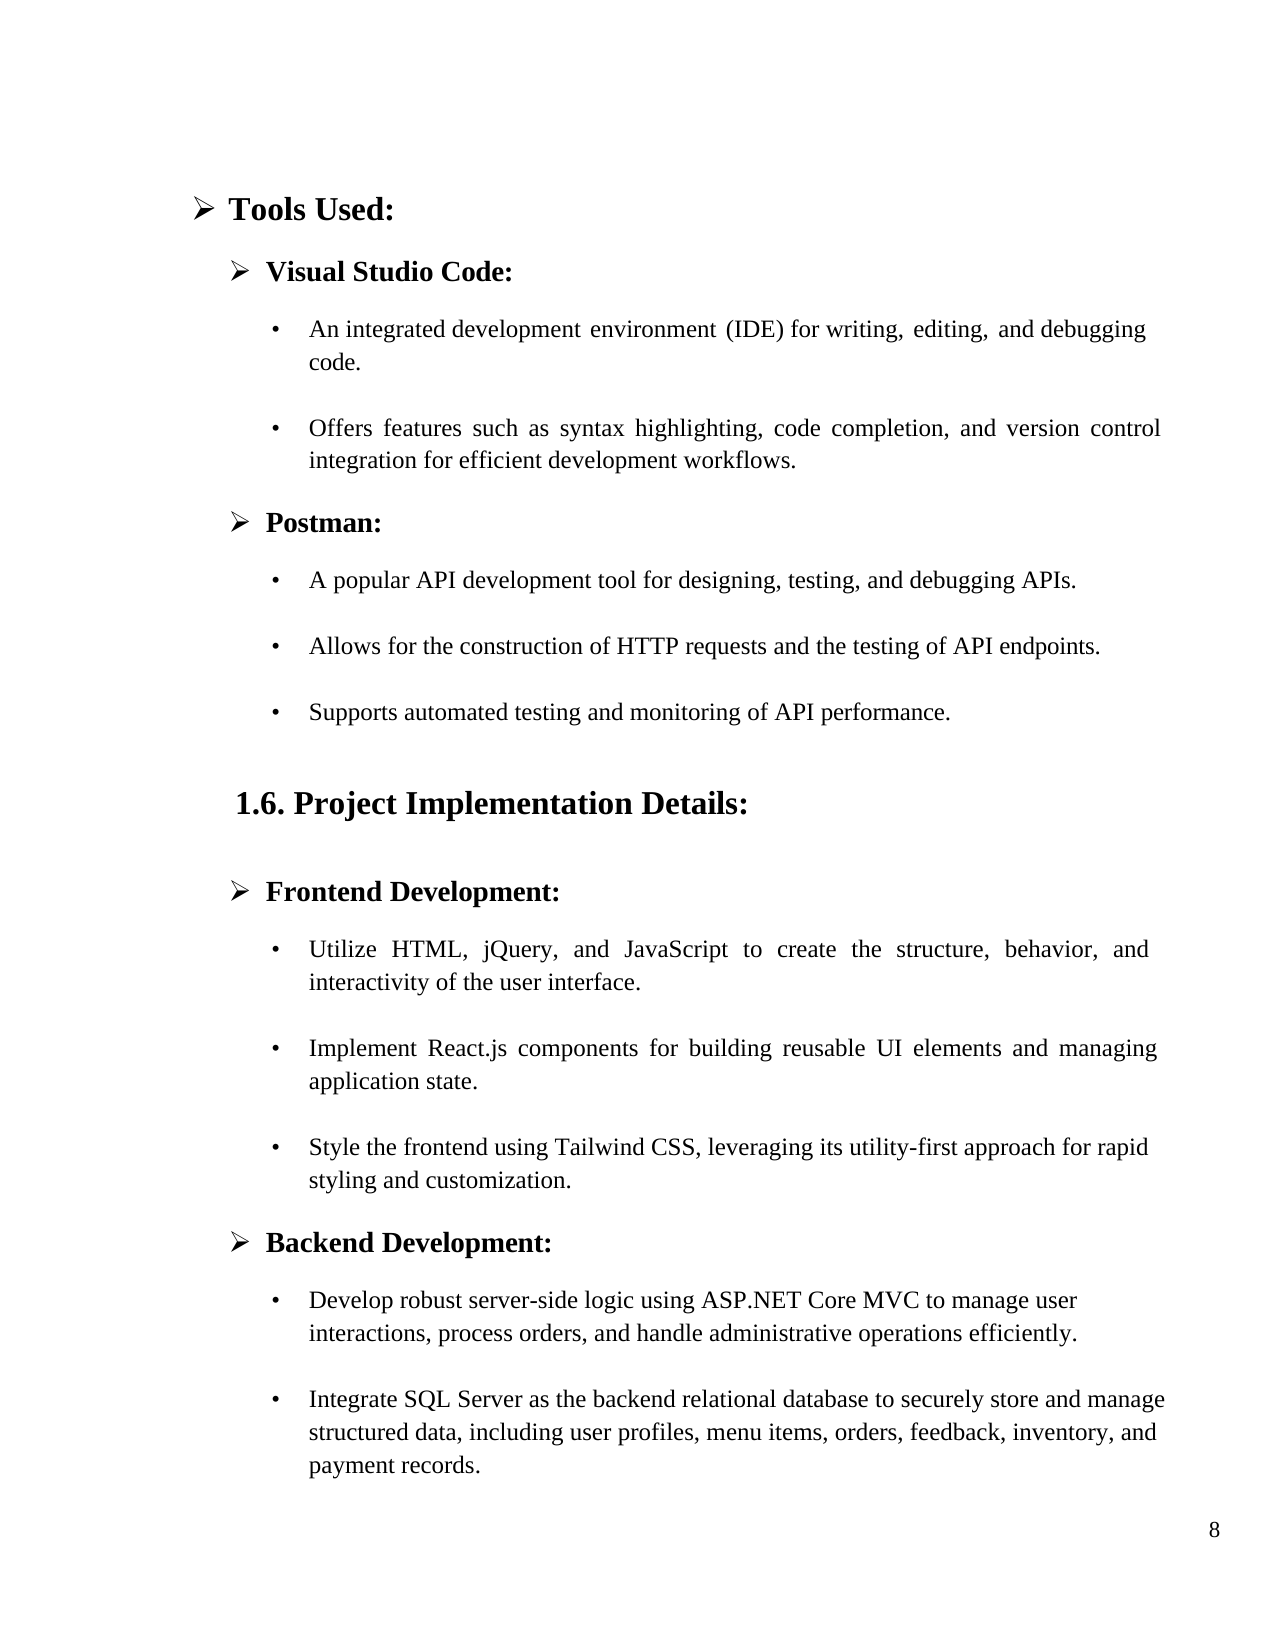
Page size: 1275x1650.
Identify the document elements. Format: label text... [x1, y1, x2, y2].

subtitle Backend Development: [228, 1225, 1275, 1258]
list A popular API development tool for designing, testing, and debugging APIs. [271, 565, 1275, 594]
list Offers features such as syntax highlighting, code completion, and version control integration for efficient development workflows. [271, 413, 1165, 474]
list Supports automated testing and monitoring of API performance. [271, 697, 1275, 726]
list Integrate SQL Server as the backend relational database to securely store and manage structured data, including user profiles, menu items, orders, feedback, inventory, and payment records. [271, 1384, 1165, 1479]
subtitle Frontend Development: [228, 874, 1275, 908]
subtitle Postman: [228, 505, 1275, 539]
list Style the frontend using Tailwind CSS, leveraging its utility-first approach for rapid styling and customization. [271, 1132, 1165, 1194]
list An integrated development environment (IDE) for writing, editing, and debugging code. [271, 314, 1165, 376]
list Allows for the construction of HTTP requests and the testing of API endpoints. [271, 631, 1275, 660]
subtitle Tools Used: [191, 189, 1275, 228]
subtitle Visual Studio Code: [228, 254, 1275, 288]
subtitle Project Implementation Details: [235, 783, 1275, 821]
list Develop robust server-side logic using ASP.NET Core MVC to manage user interactions, process orders, and handle administrative operations efficiently. [271, 1285, 1165, 1347]
list Implement React.js components for building reusable UI elements and managing application state. [271, 1033, 1165, 1095]
list Utilize HTML, jQuery, and JavaScript to create the structure, behavior, and interactivity of the user interface. [271, 934, 1165, 996]
